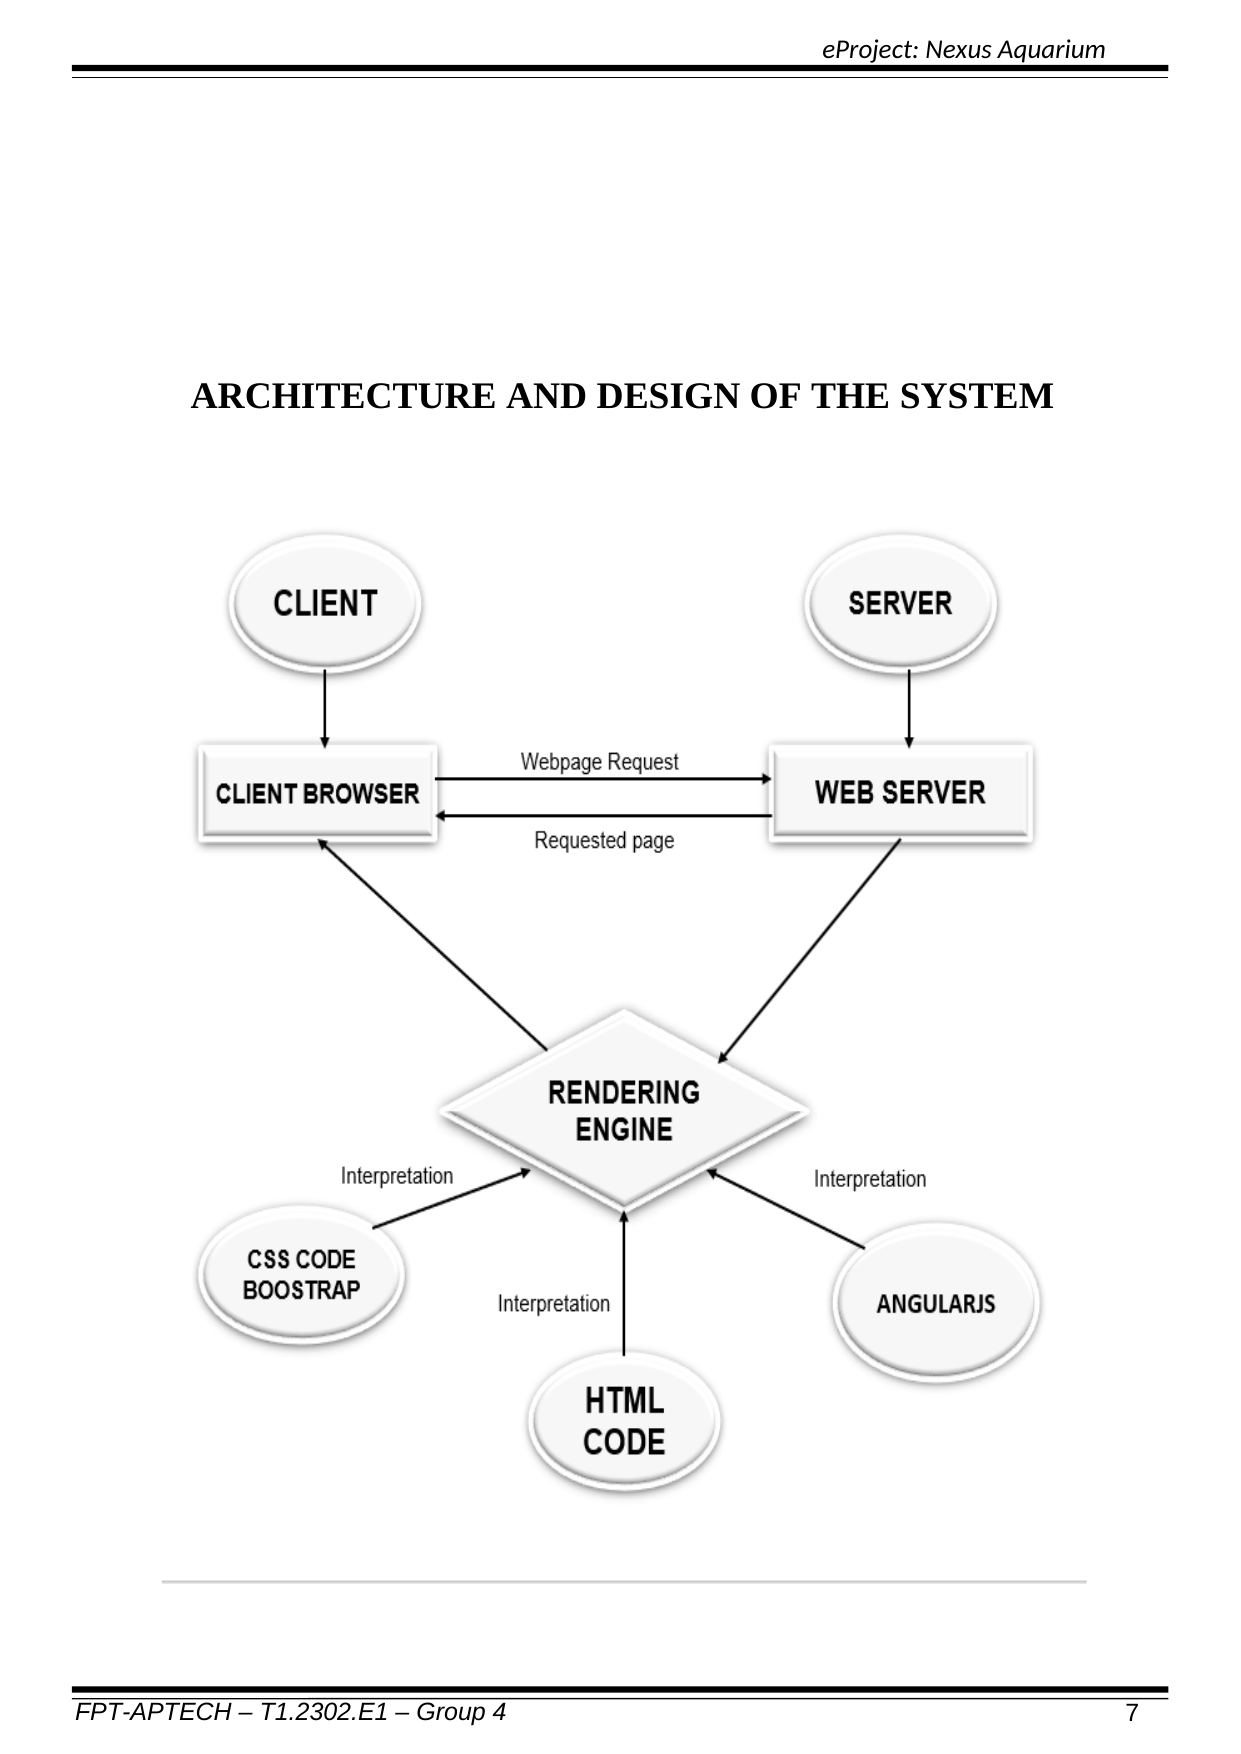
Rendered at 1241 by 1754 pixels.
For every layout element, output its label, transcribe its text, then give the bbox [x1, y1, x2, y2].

subtitle ARCHITECTURE AND DESIGN OF THE SYSTEM [74, 373, 1170, 416]
picture [161, 519, 1087, 1584]
